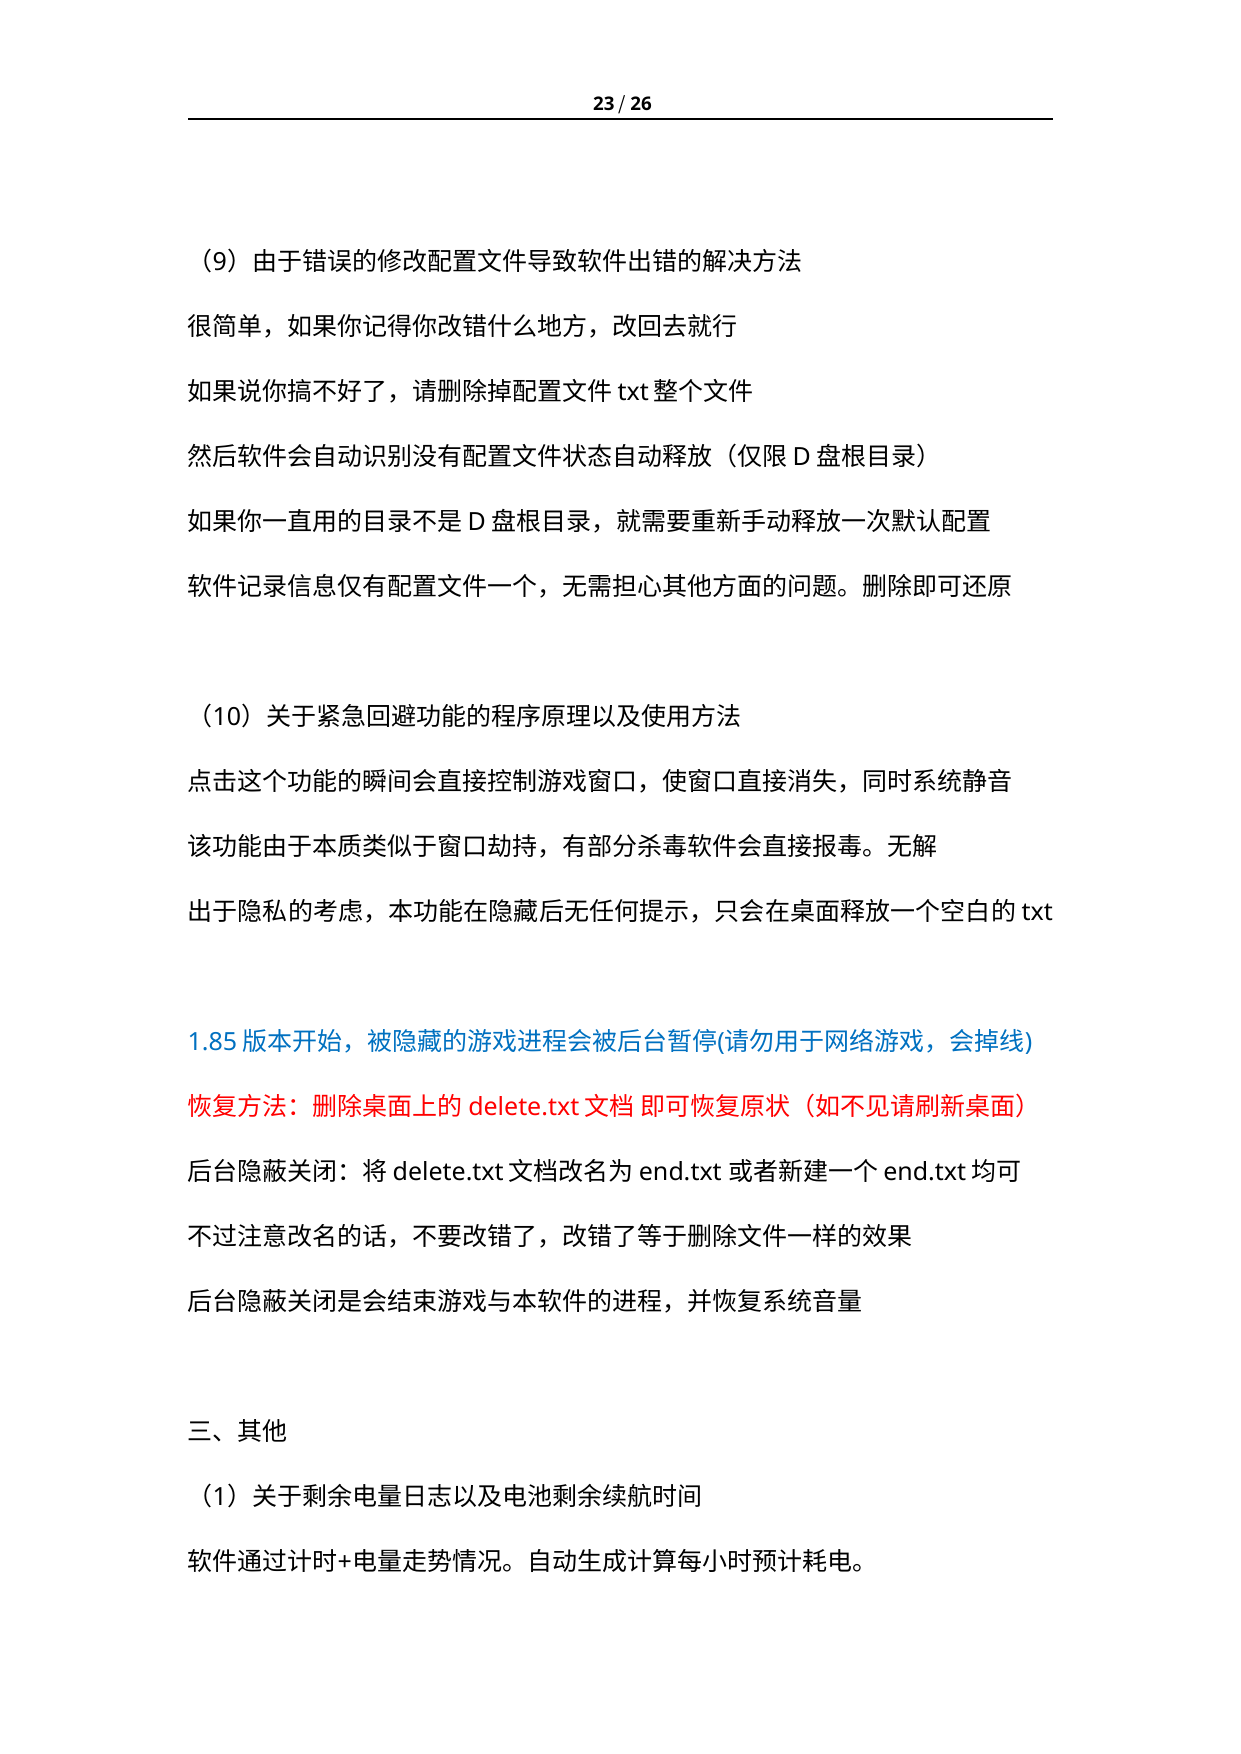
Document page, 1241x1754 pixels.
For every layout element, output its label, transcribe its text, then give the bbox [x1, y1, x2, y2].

text 该功能由于本质类似于窗口劫持，有部分杀毒软件会直接报毒。无解 [187, 812, 1053, 877]
text 后台隐蔽关闭：将delete.txt文档改名为end.txt 或者新建一个end.txt均可 [187, 1137, 1053, 1202]
text 然后软件会自动识别没有配置文件状态自动释放（仅限D盘根目录） [187, 422, 1053, 487]
text 如果你一直用的目录不是D盘根目录，就需要重新手动释放一次默认配置 [187, 487, 1053, 552]
text 软件通过计时+电量走势情况。自动生成计算每小时预计耗电。 [187, 1527, 1053, 1592]
text 后台隐蔽关闭是会结束游戏与本软件的进程，并恢复系统音量 [187, 1267, 1053, 1332]
text 点击这个功能的瞬间会直接控制游戏窗口，使窗口直接消失，同时系统静音 [187, 747, 1053, 812]
text 很简单，如果你记得你改错什么地方，改回去就行 [187, 292, 1053, 357]
text 如果说你搞不好了，请删除掉配置文件txt整个文件 [187, 357, 1053, 422]
text （10）关于紧急回避功能的程序原理以及使用方法 [187, 682, 1053, 747]
text 出于隐私的考虑，本功能在隐藏后无任何提示，只会在桌面释放一个空白的txt 1.85版本开始，被隐藏的游戏进程会被后台暂停(请勿用于网络游戏，会掉线) [187, 877, 1053, 1072]
text （9）由于错误的修改配置文件导致软件出错的解决方法 [187, 227, 1053, 292]
text 恢复方法：删除桌面上的 delete.txt文档 即可恢复原状（如不见请刷新桌面） [187, 1072, 1053, 1137]
text （1）关于剩余电量日志以及电池剩余续航时间 [187, 1462, 1053, 1527]
text 不过注意改名的话，不要改错了，改错了等于删除文件一样的效果 [187, 1202, 1053, 1267]
text 三、其他 [187, 1397, 1053, 1462]
text 软件记录信息仅有配置文件一个，无需担心其他方面的问题。删除即可还原 [187, 552, 1053, 617]
